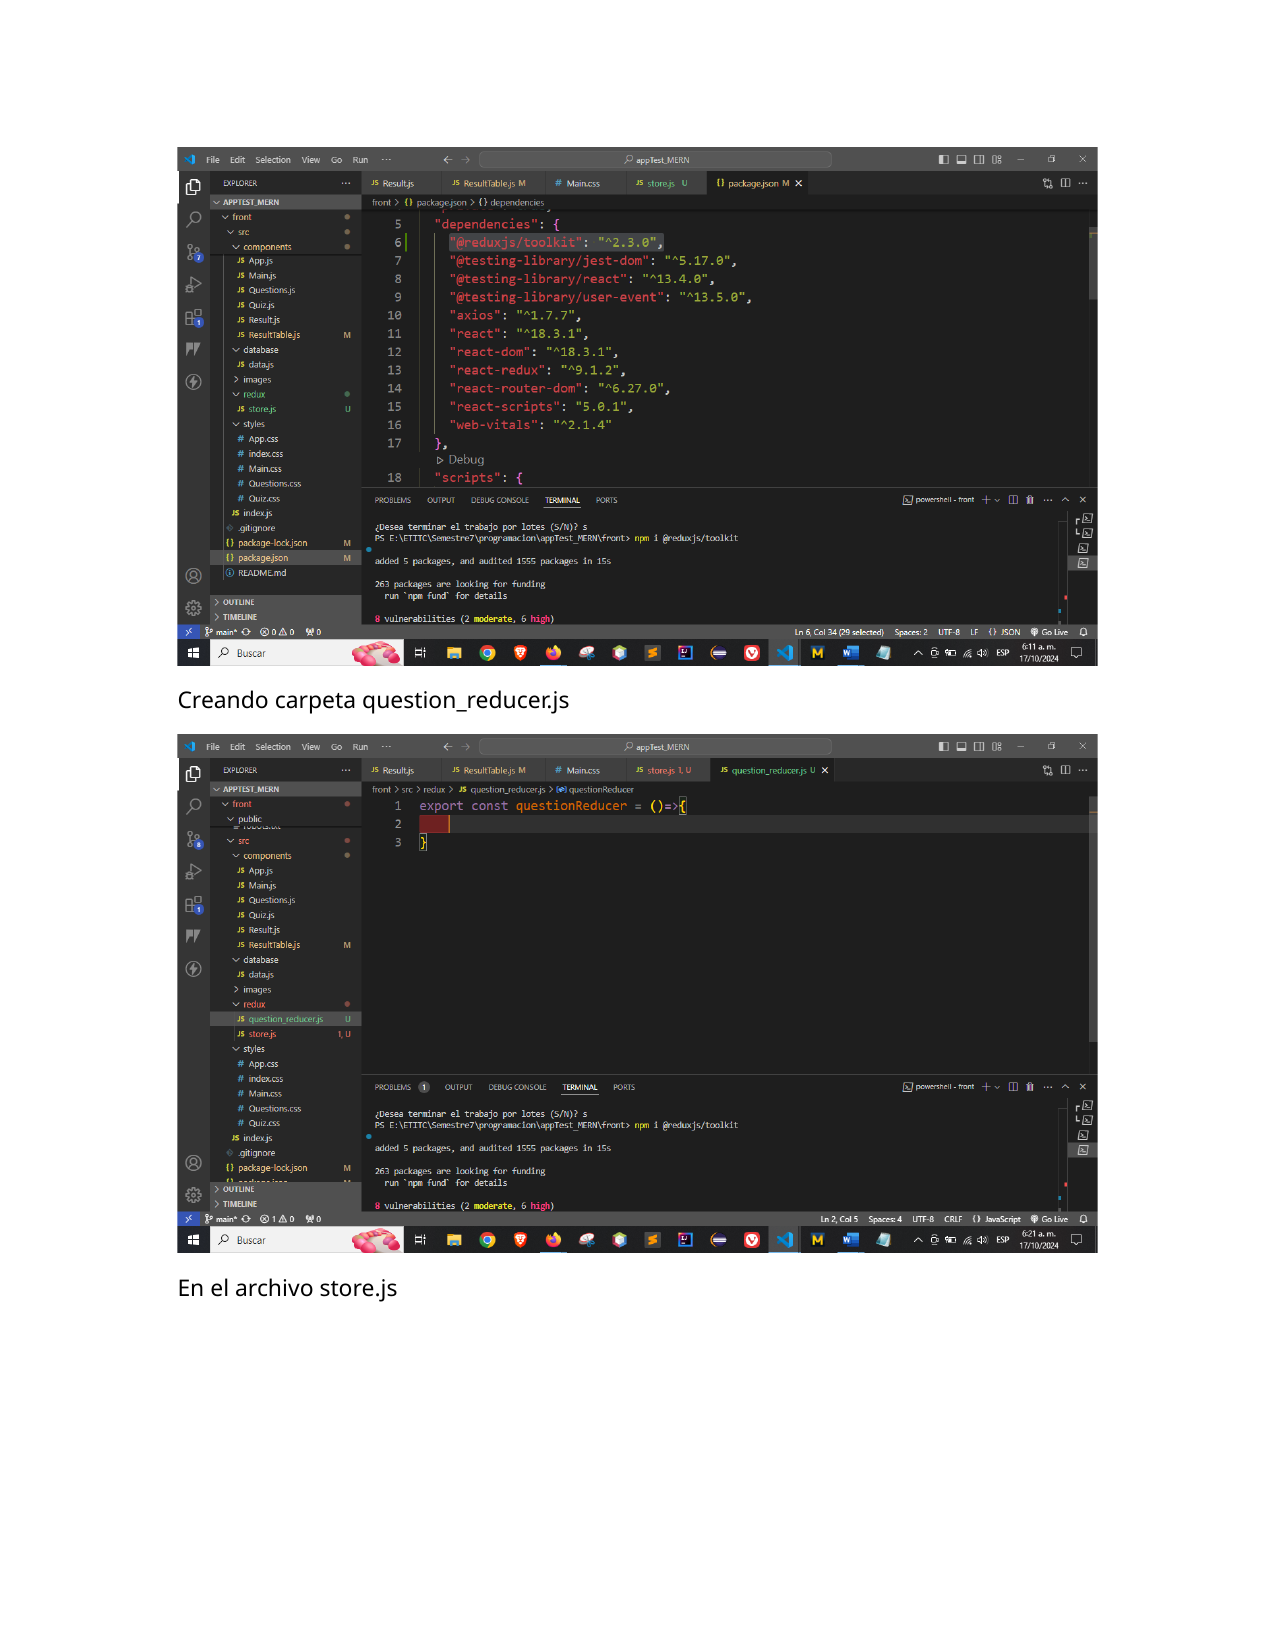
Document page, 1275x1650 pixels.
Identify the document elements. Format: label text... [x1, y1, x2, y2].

text Creando carpeta question_reducer.js [177, 684, 1098, 716]
picture [177, 147, 1098, 666]
picture [177, 734, 1098, 1253]
text En el archivo store.js [177, 1272, 1098, 1303]
